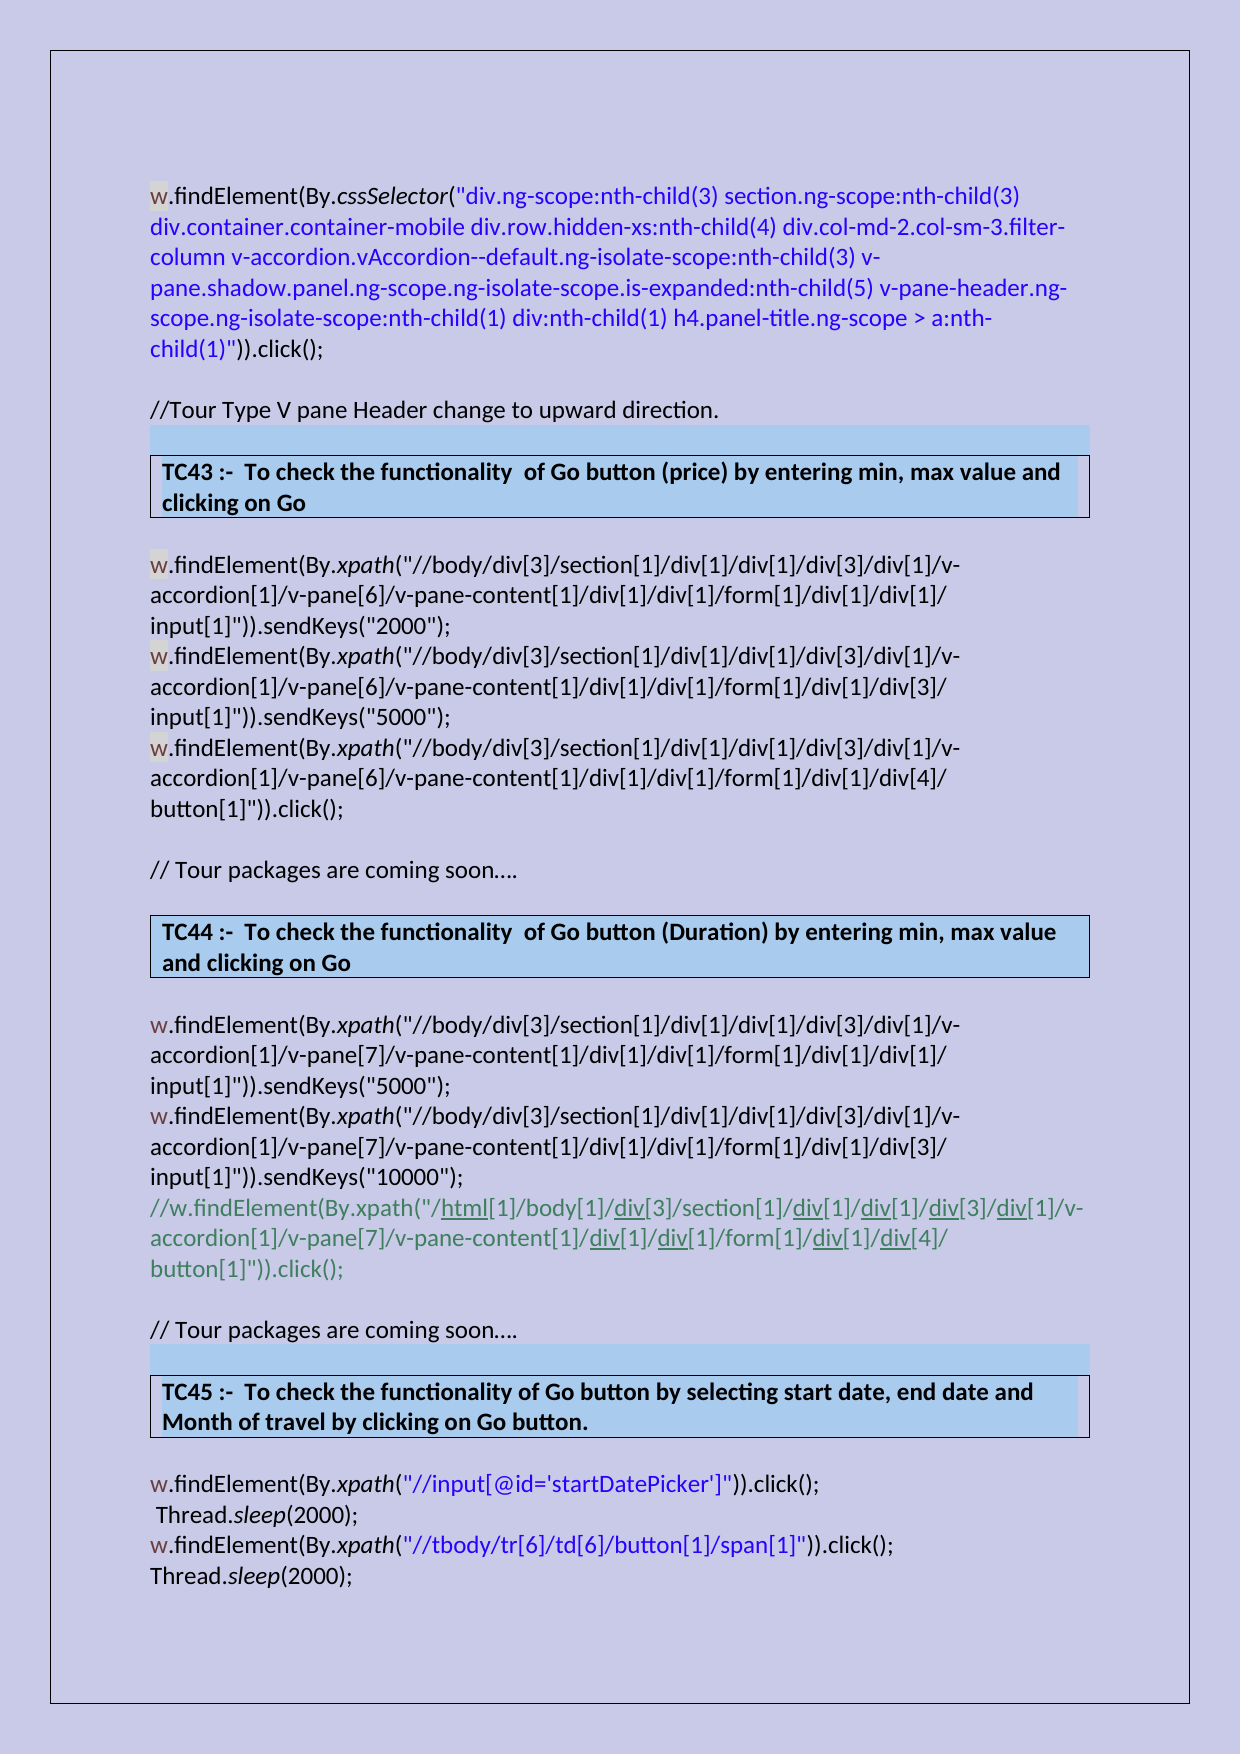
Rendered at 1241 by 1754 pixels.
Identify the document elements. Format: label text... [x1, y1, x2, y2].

text w.findElement(By.xpath("//body/div[3]/section[1]/div[1]/div[1]/div[3]/div[1]/v-accordion[1]/v-pane[7]/v-pane-content[1]/div[1]/div[1]/form[1]/div[1]/div[1]/input[1]")).sendKeys("5000"); [150, 1009, 1090, 1100]
text //Tour Type V pane Header change to upward direction. [150, 394, 1090, 425]
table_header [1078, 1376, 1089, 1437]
text w.findElement(By.cssSelector("div.ng-scope:nth-child(3) section.ng-scope:nth-child(3) div.container.container-mobile div.row.hidden-xs:nth-child(4) div.col-md-2.col-sm-3.filter-column v-accordion.vAccordion--default.ng-isolate-scope:nth-child(3) v-pane.shadow.panel.ng-scope.ng-isolate-scope.is-expanded:nth-child(5) v-pane-header.ng-scope.ng-isolate-scope:nth-child(1) div:nth-child(1) h4.panel-title.ng-scope > a:nth-child(1)")).click(); [150, 181, 1090, 364]
text w.findElement(By.xpath("//body/div[3]/section[1]/div[1]/div[1]/div[3]/div[1]/v-accordion[1]/v-pane[7]/v-pane-content[1]/div[1]/div[1]/form[1]/div[1]/div[3]/input[1]")).sendKeys("10000"); [150, 1100, 1090, 1192]
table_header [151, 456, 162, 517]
text w.findElement(By.xpath("//input[@id='startDatePicker']")).click(); [150, 1469, 1090, 1499]
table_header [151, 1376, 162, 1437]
text w.findElement(By.xpath("//body/div[3]/section[1]/div[1]/div[1]/div[3]/div[1]/v-accordion[1]/v-pane[6]/v-pane-content[1]/div[1]/div[1]/form[1]/div[1]/div[1]/input[1]")).sendKeys("2000"); [150, 549, 1090, 640]
text w.findElement(By.xpath("//body/div[3]/section[1]/div[1]/div[1]/div[3]/div[1]/v-accordion[1]/v-pane[6]/v-pane-content[1]/div[1]/div[1]/form[1]/div[1]/div[4]/button[1]")).click(); [150, 732, 1090, 823]
text Thread.sleep(2000); [150, 1560, 1090, 1591]
table_header TC44 :- To check the functionality of Go button (Duration) by entering min, max value and clicking on Go [151, 916, 1089, 977]
text w.findElement(By.xpath("//body/div[3]/section[1]/div[1]/div[1]/div[3]/div[1]/v-accordion[1]/v-pane[6]/v-pane-content[1]/div[1]/div[1]/form[1]/div[1]/div[3]/input[1]")).sendKeys("5000"); [150, 640, 1090, 732]
text Thread.sleep(2000); [150, 1499, 1090, 1530]
text // Tour packages are coming soon…. [150, 1314, 1090, 1344]
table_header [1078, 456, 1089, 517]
text //w.findElement(By.xpath("/html[1]/body[1]/div[3]/section[1]/div[1]/div[1]/div[3]/div[1]/v-accordion[1]/v-pane[7]/v-pane-content[1]/div[1]/div[1]/form[1]/div[1]/div[4]/button[1]")).click(); [150, 1192, 1090, 1283]
text w.findElement(By.xpath("//tbody/tr[6]/td[6]/button[1]/span[1]")).click(); [150, 1530, 1090, 1560]
text // Tour packages are coming soon…. [150, 854, 1090, 884]
